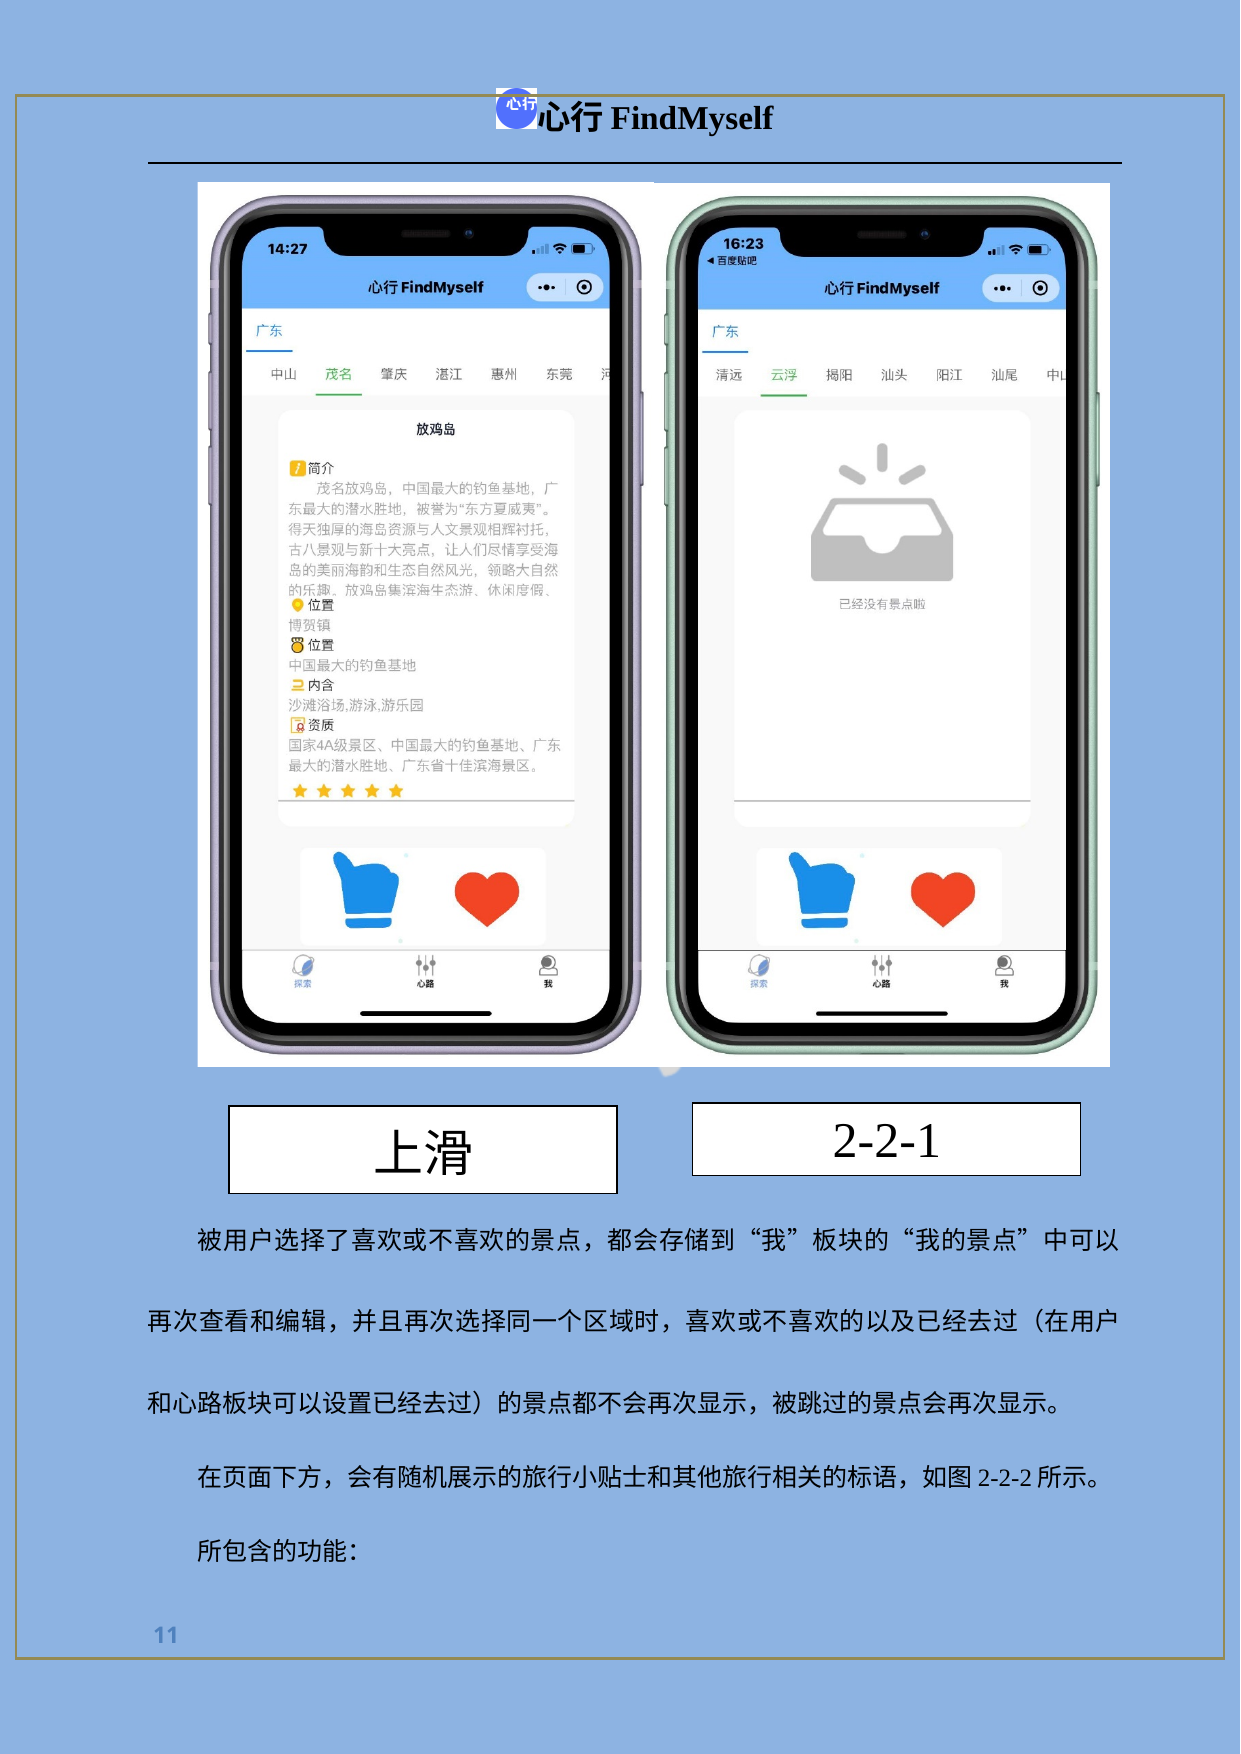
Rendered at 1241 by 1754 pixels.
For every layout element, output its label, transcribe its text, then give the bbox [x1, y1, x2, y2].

picture [496, 97, 537, 129]
text 被用户选择了喜欢或不喜欢的景点，都会存储到“我”板块的“我的景点”中可以再次查看和编辑，并且再次选择同一个区域时，喜欢或不喜欢的以及已经去过（在用户和心路板块可以设置已经去过）的景点都不会再次显示，被跳过的景点会再次显示。 [148, 1206, 1122, 1434]
text 所包含的功能： [148, 1517, 1122, 1582]
picture [197, 182, 1110, 1067]
text 在页面下方，会有随机展示的旅行小贴士和其他旅行相关的标语，如图2-2-2所示。 [148, 1443, 1122, 1508]
picture [496, 88, 537, 94]
